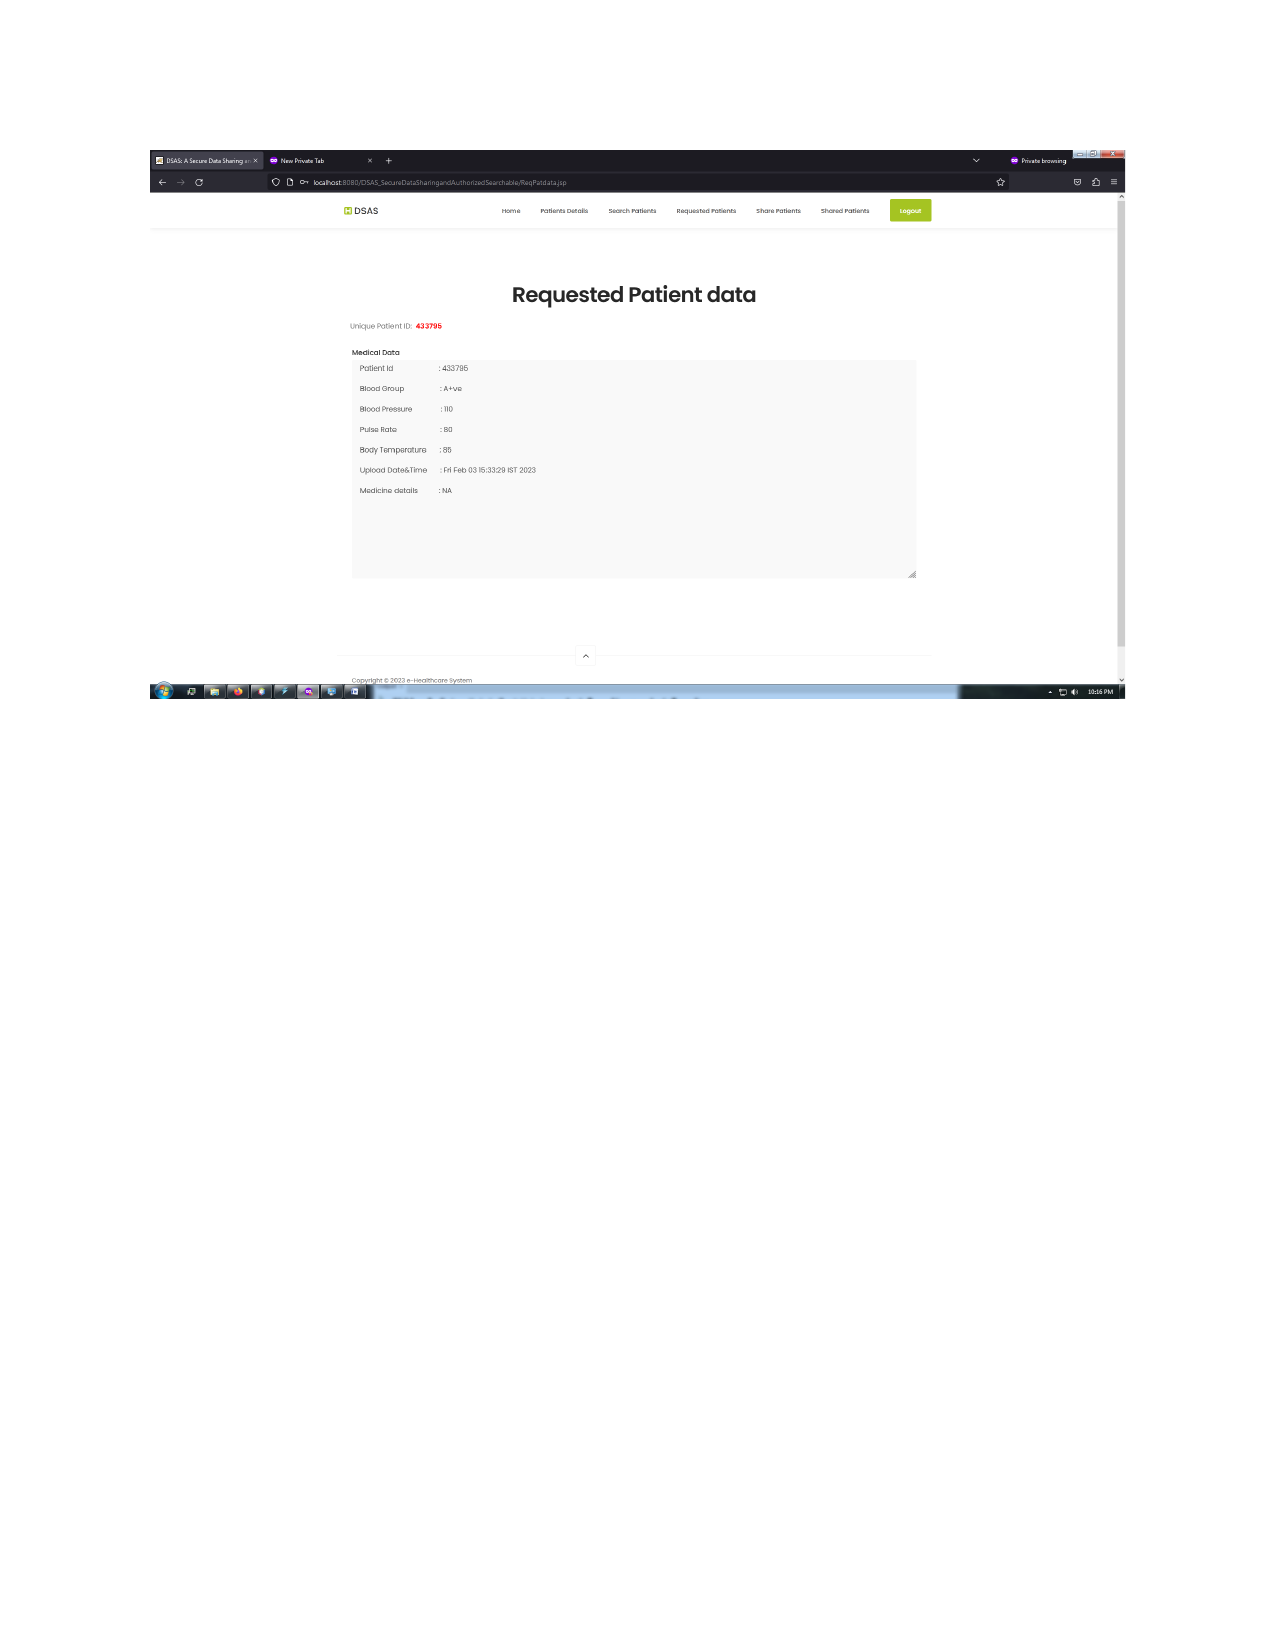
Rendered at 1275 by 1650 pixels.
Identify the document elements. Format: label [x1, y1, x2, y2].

picture [150, 150, 1125, 699]
